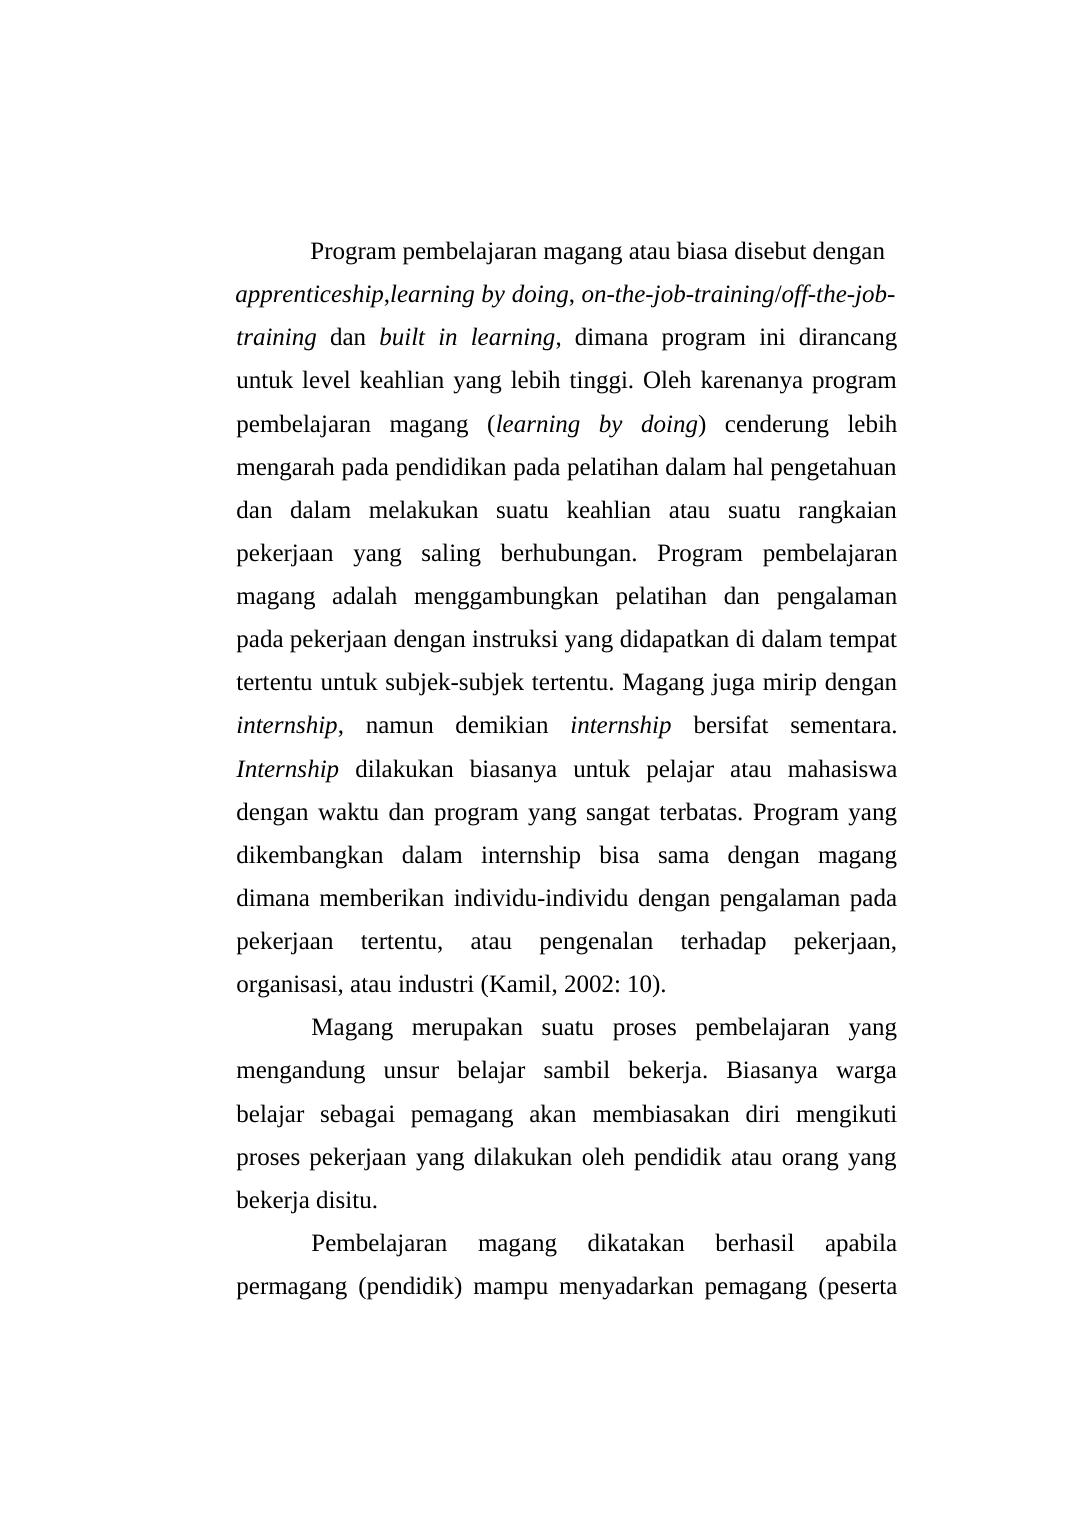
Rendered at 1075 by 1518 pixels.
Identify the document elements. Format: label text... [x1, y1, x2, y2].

list apprenticeship,learning by doing, on-the-job-training/off-the-job-training dan built in learning, dimana program ini dirancang untuk level keahlian yang lebih tinggi. Oleh karenanya program pembelajaran magang (learning by doing) cenderung lebih mengarah pada pendidikan pada pelatihan dalam hal pengetahuan dan dalam melakukan suatu keahlian atau suatu rangkaian pekerjaan yang saling berhubungan. Program pembelajaran magang adalah menggambungkan pelatihan dan pengalaman pada pekerjaan dengan instruksi yang didapatkan di dalam tempat tertentu untuk subjek-subjek tertentu. Magang juga mirip dengan internship, namun demikian internship bersifat sementara. Internship dilakukan biasanya untuk pelajar atau mahasiswa dengan waktu dan program yang sangat terbatas. Program yang dikembangkan dalam internship bisa sama dengan magang dimana memberikan individu-individu dengan pengalaman pada pekerjaan tertentu, atau pengenalan terhadap pekerjaan, organisasi, atau industri (Kamil, 2002: 10). [235, 279, 898, 998]
list Magang merupakan suatu proses pembelajaran yang mengandung unsur belajar sambil bekerja. Biasanya warga belajar sebagai pemagang akan membiasakan diri mengikuti proses pekerjaan yang dilakukan oleh pendidik atau orang yang bekerja disitu. [235, 1012, 898, 1214]
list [235, 1228, 898, 1300]
list Program pembelajaran magang atau biasa disebut dengan [310, 236, 898, 265]
